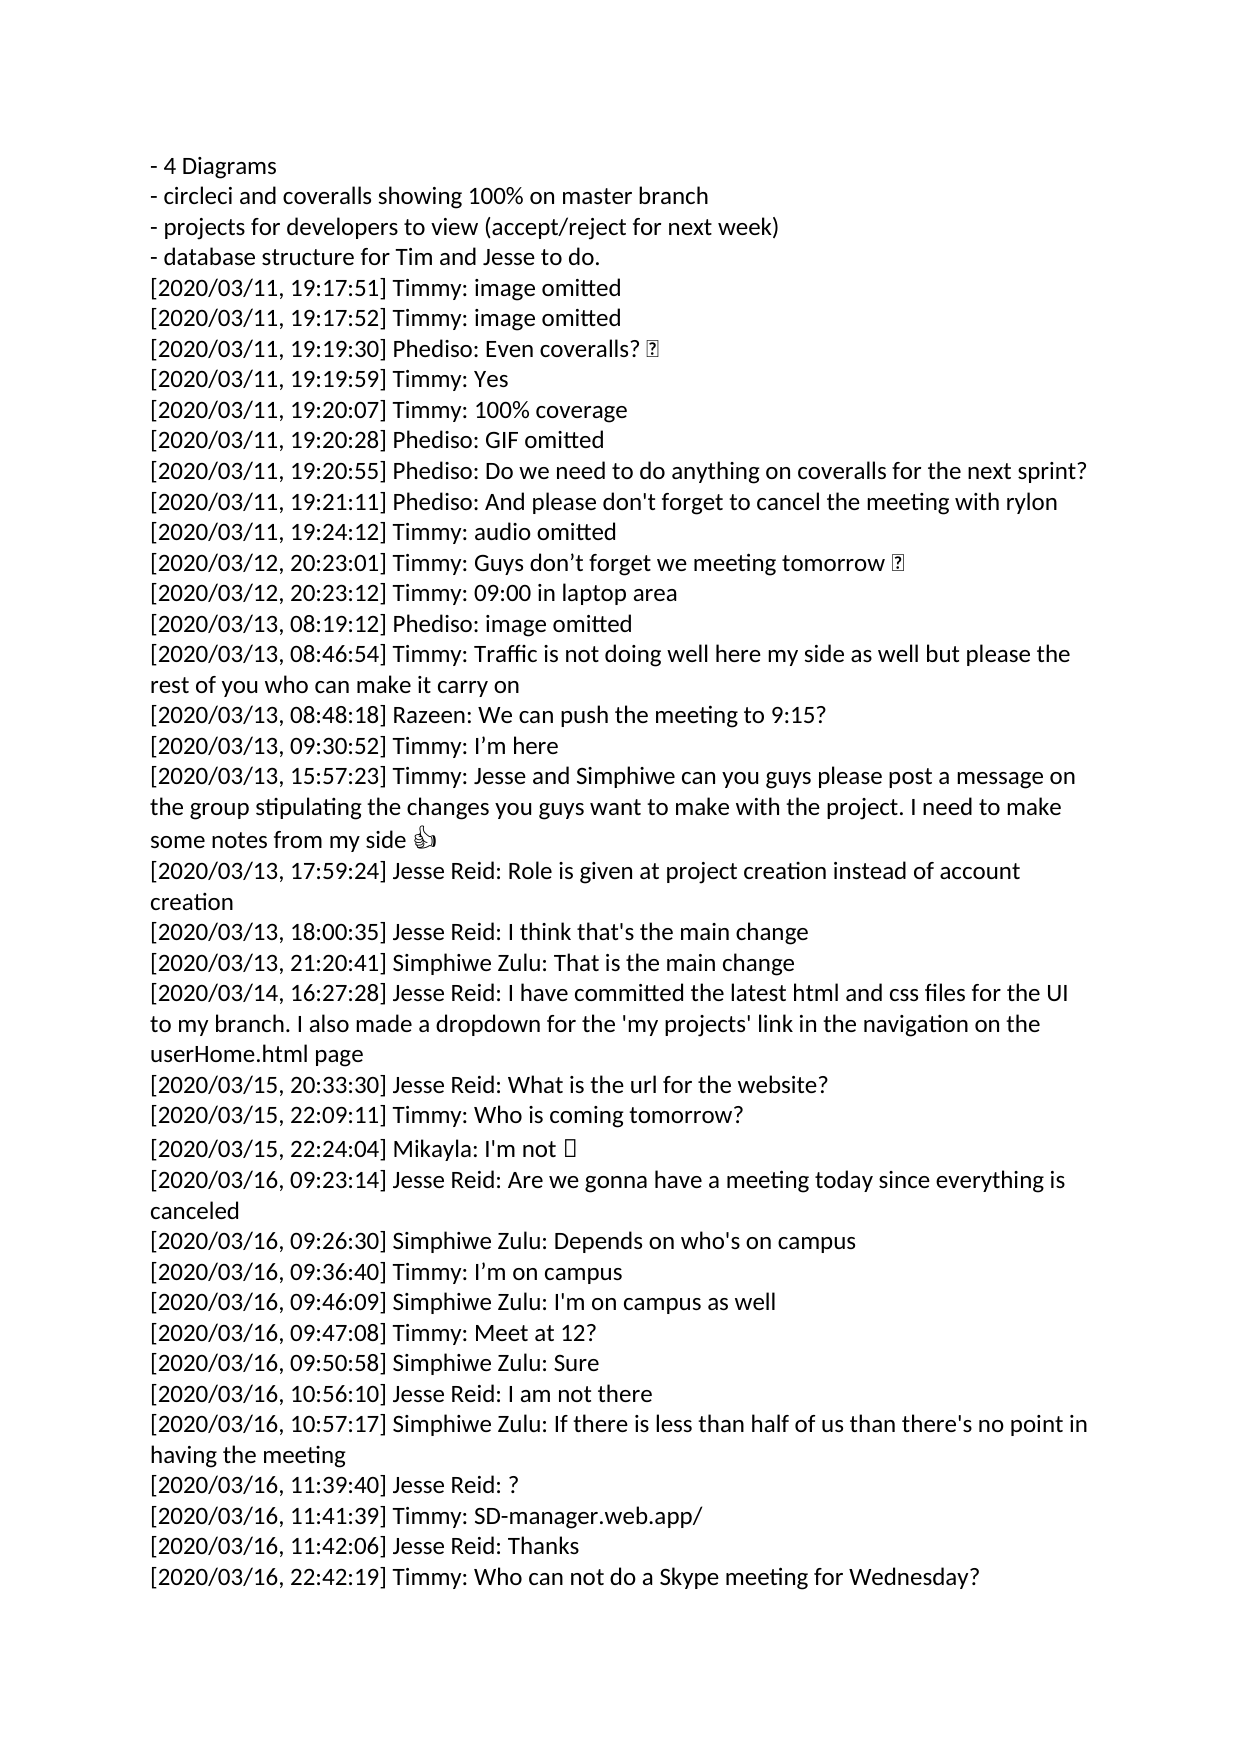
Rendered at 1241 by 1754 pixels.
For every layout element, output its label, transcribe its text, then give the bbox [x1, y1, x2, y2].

text [2020/03/14, 16:27:28] Jesse Reid: I have committed the latest html and css files for the UI to my branch. I also made a dropdown for the 'my projects' link in the navigation on the userHome.html page [150, 978, 1090, 1069]
text [2020/03/16, 22:42:19] Timmy: Who can not do a Skype meeting for Wednesday? [150, 1561, 1090, 1592]
text ‎[2020/03/11, 19:17:51] Timmy: ‎image omitted [150, 272, 1090, 303]
text [2020/03/16, 09:50:58] Simphiwe Zulu: Sure [150, 1347, 1090, 1378]
text [2020/03/13, 15:57:23] Timmy: Jesse and Simphiwe can you guys please post a message on the group stipulating the changes you guys want to make with the project. I need to make some notes from my side 👍🏼💫 [150, 760, 1090, 856]
text [2020/03/16, 09:46:09] Simphiwe Zulu: I'm on campus as well [150, 1286, 1090, 1317]
text ‎[2020/03/13, 08:19:12] Phediso: ‎image omitted [150, 608, 1090, 638]
text [2020/03/16, 09:23:14] Jesse Reid: Are we gonna have a meeting today since everything is canceled [150, 1164, 1090, 1225]
text [2020/03/15, 22:24:04] Mikayla: I'm not 🙈 [150, 1130, 1090, 1164]
text [2020/03/16, 10:57:17] Simphiwe Zulu: If there is less than half of us than there's no point in having the meeting [150, 1408, 1090, 1469]
text [2020/03/13, 08:46:54] Timmy: Traffic is not doing well here my side as well but please the rest of you who can make it carry on [150, 638, 1090, 699]
text - projects for developers to view (accept/reject for next week) [150, 211, 1090, 242]
text [2020/03/15, 20:33:30] Jesse Reid: What is the url for the website? [150, 1069, 1090, 1100]
text [2020/03/13, 17:59:24] Jesse Reid: Role is given at project creation instead of account creation [150, 856, 1090, 917]
text [2020/03/16, 09:47:08] Timmy: Meet at 12? [150, 1317, 1090, 1347]
text [2020/03/11, 19:19:59] Timmy: Yes [150, 364, 1090, 394]
text [2020/03/16, 09:36:40] Timmy: I’m on campus [150, 1256, 1090, 1286]
text [2020/03/11, 19:19:30] Phediso: Even coveralls? 🥺 [150, 333, 1090, 364]
text [2020/03/12, 20:23:01] Timmy: Guys don’t forget we meeting tomorrow 🤣 [150, 547, 1090, 577]
text [2020/03/16, 11:41:39] Timmy: SD-manager.web.app/ [150, 1500, 1090, 1531]
text [2020/03/11, 19:20:07] Timmy: 100% coverage [150, 394, 1090, 425]
text [2020/03/13, 18:00:35] Jesse Reid: I think that's the main change [150, 917, 1090, 947]
text [2020/03/13, 21:20:41] Simphiwe Zulu: That is the main change [150, 947, 1090, 978]
text [2020/03/16, 11:39:40] Jesse Reid: ? [150, 1469, 1090, 1500]
text [2020/03/16, 09:26:30] Simphiwe Zulu: Depends on who's on campus [150, 1225, 1090, 1256]
text ‎[2020/03/11, 19:20:28] Phediso: ‎GIF omitted [150, 425, 1090, 455]
text [2020/03/13, 08:48:18] Razeen: We can push the meeting to 9:15? [150, 699, 1090, 730]
text [2020/03/15, 22:09:11] Timmy: Who is coming tomorrow? [150, 1100, 1090, 1130]
text - circleci and coveralls showing 100% on master branch [150, 181, 1090, 211]
text ‎[2020/03/11, 19:17:52] Timmy: ‎image omitted [150, 303, 1090, 333]
text - database structure for Tim and Jesse to do. [150, 242, 1090, 272]
text - 4 Diagrams [150, 150, 1090, 181]
text [2020/03/12, 20:23:12] Timmy: 09:00 in laptop area [150, 577, 1090, 608]
text [2020/03/16, 10:56:10] Jesse Reid: I am not there [150, 1378, 1090, 1408]
text [2020/03/16, 11:42:06] Jesse Reid: Thanks [150, 1531, 1090, 1561]
text [2020/03/11, 19:20:55] Phediso: Do we need to do anything on coveralls for the next sprint? [150, 455, 1090, 486]
text [2020/03/13, 09:30:52] Timmy: I’m here [150, 730, 1090, 760]
text [2020/03/11, 19:21:11] Phediso: And please don't forget to cancel the meeting with rylon [150, 486, 1090, 516]
text ‎[2020/03/11, 19:24:12] Timmy: ‎audio omitted [150, 516, 1090, 547]
